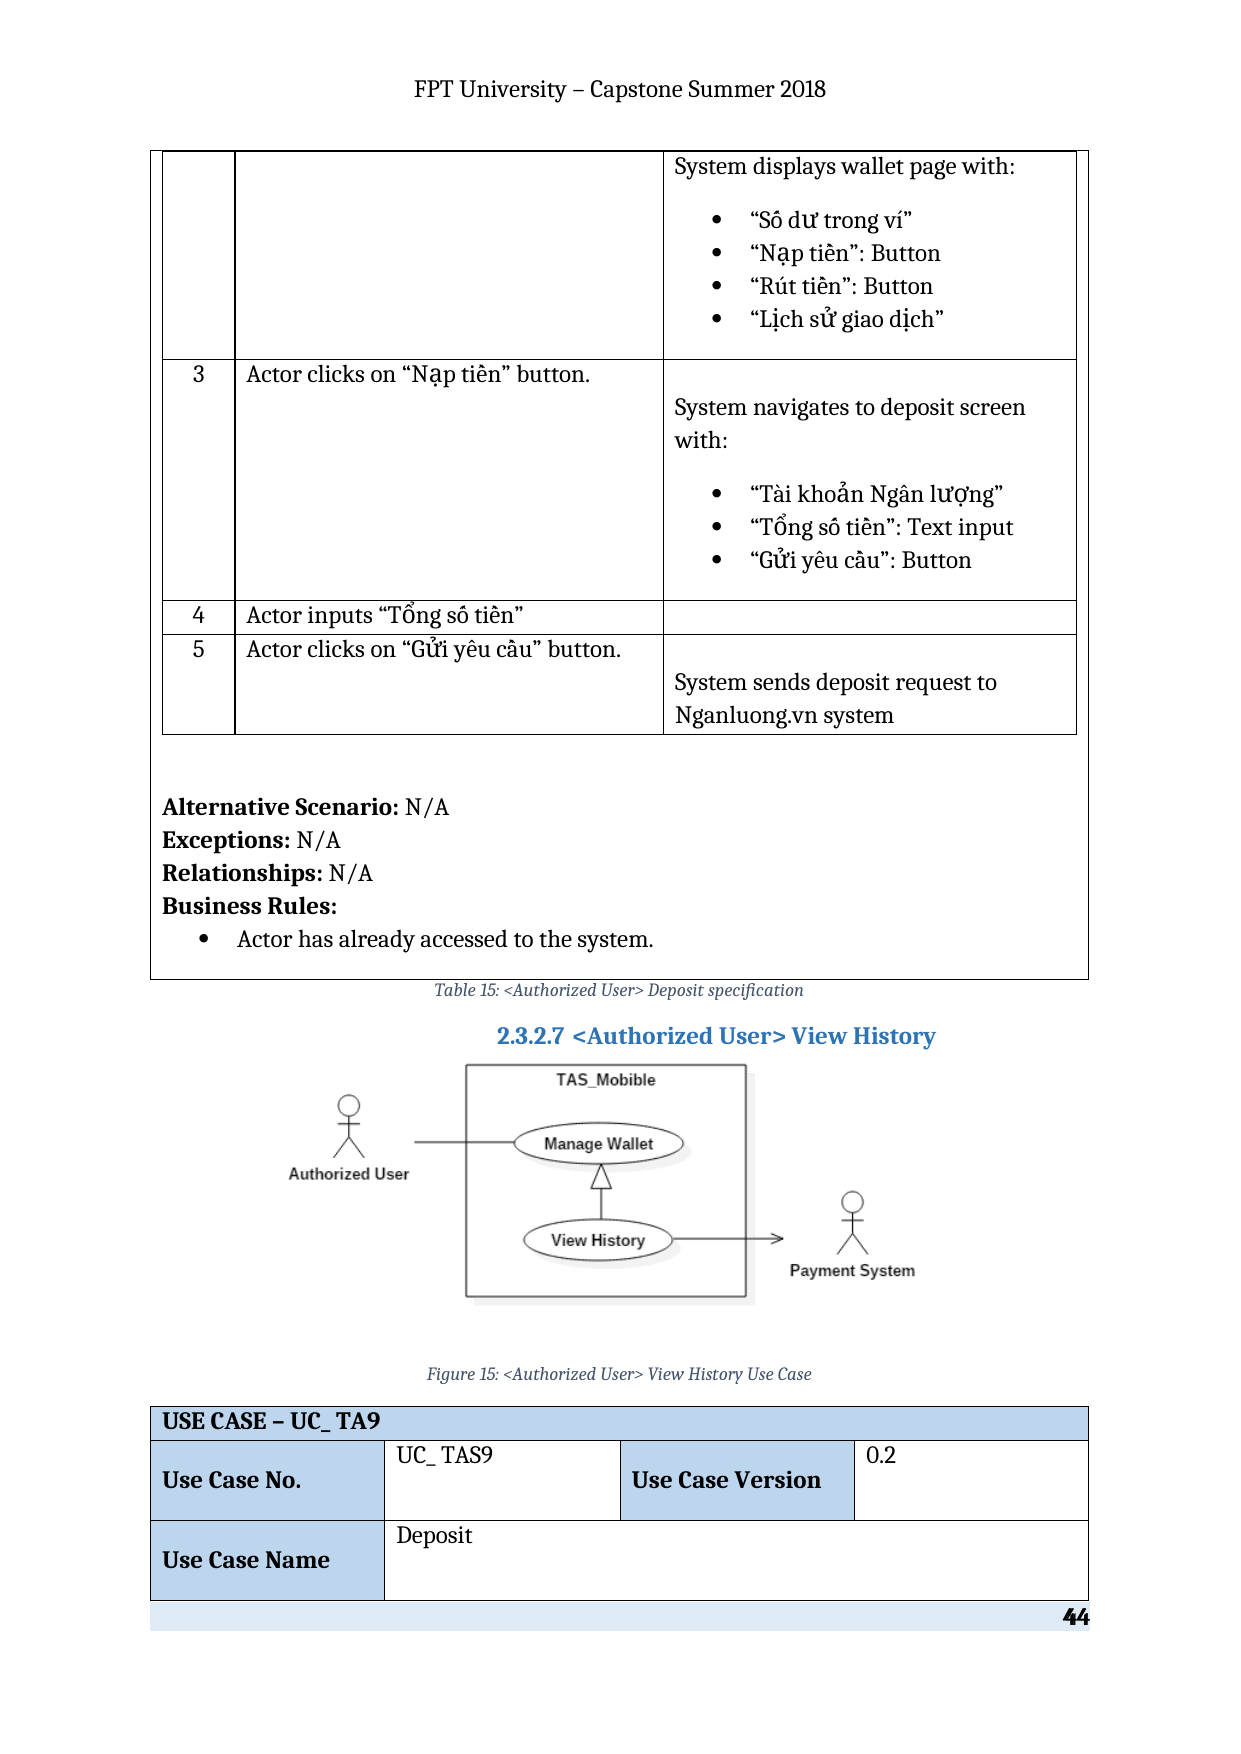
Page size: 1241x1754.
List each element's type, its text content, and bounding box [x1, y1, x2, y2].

table_cell Use Case No. [151, 1441, 384, 1520]
text Figure 15: <Authorized User> View History Use Case [150, 1364, 1090, 1385]
table_cell Deposit [385, 1521, 1088, 1600]
subtitle <Authorized User> View History [497, 1022, 1090, 1051]
table_cell 0.2 [855, 1441, 1088, 1520]
table_cell Use Case Version [621, 1441, 854, 1520]
text Table 15: <Authorized User> Deposit specification [150, 980, 1090, 1001]
table_header USE CASE – UC_ TA9 [151, 1407, 1088, 1440]
table_cell UC_ TAS9 [385, 1441, 620, 1520]
table_cell Use Case Name [151, 1521, 384, 1600]
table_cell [151, 151, 1088, 979]
picture [271, 1053, 969, 1345]
